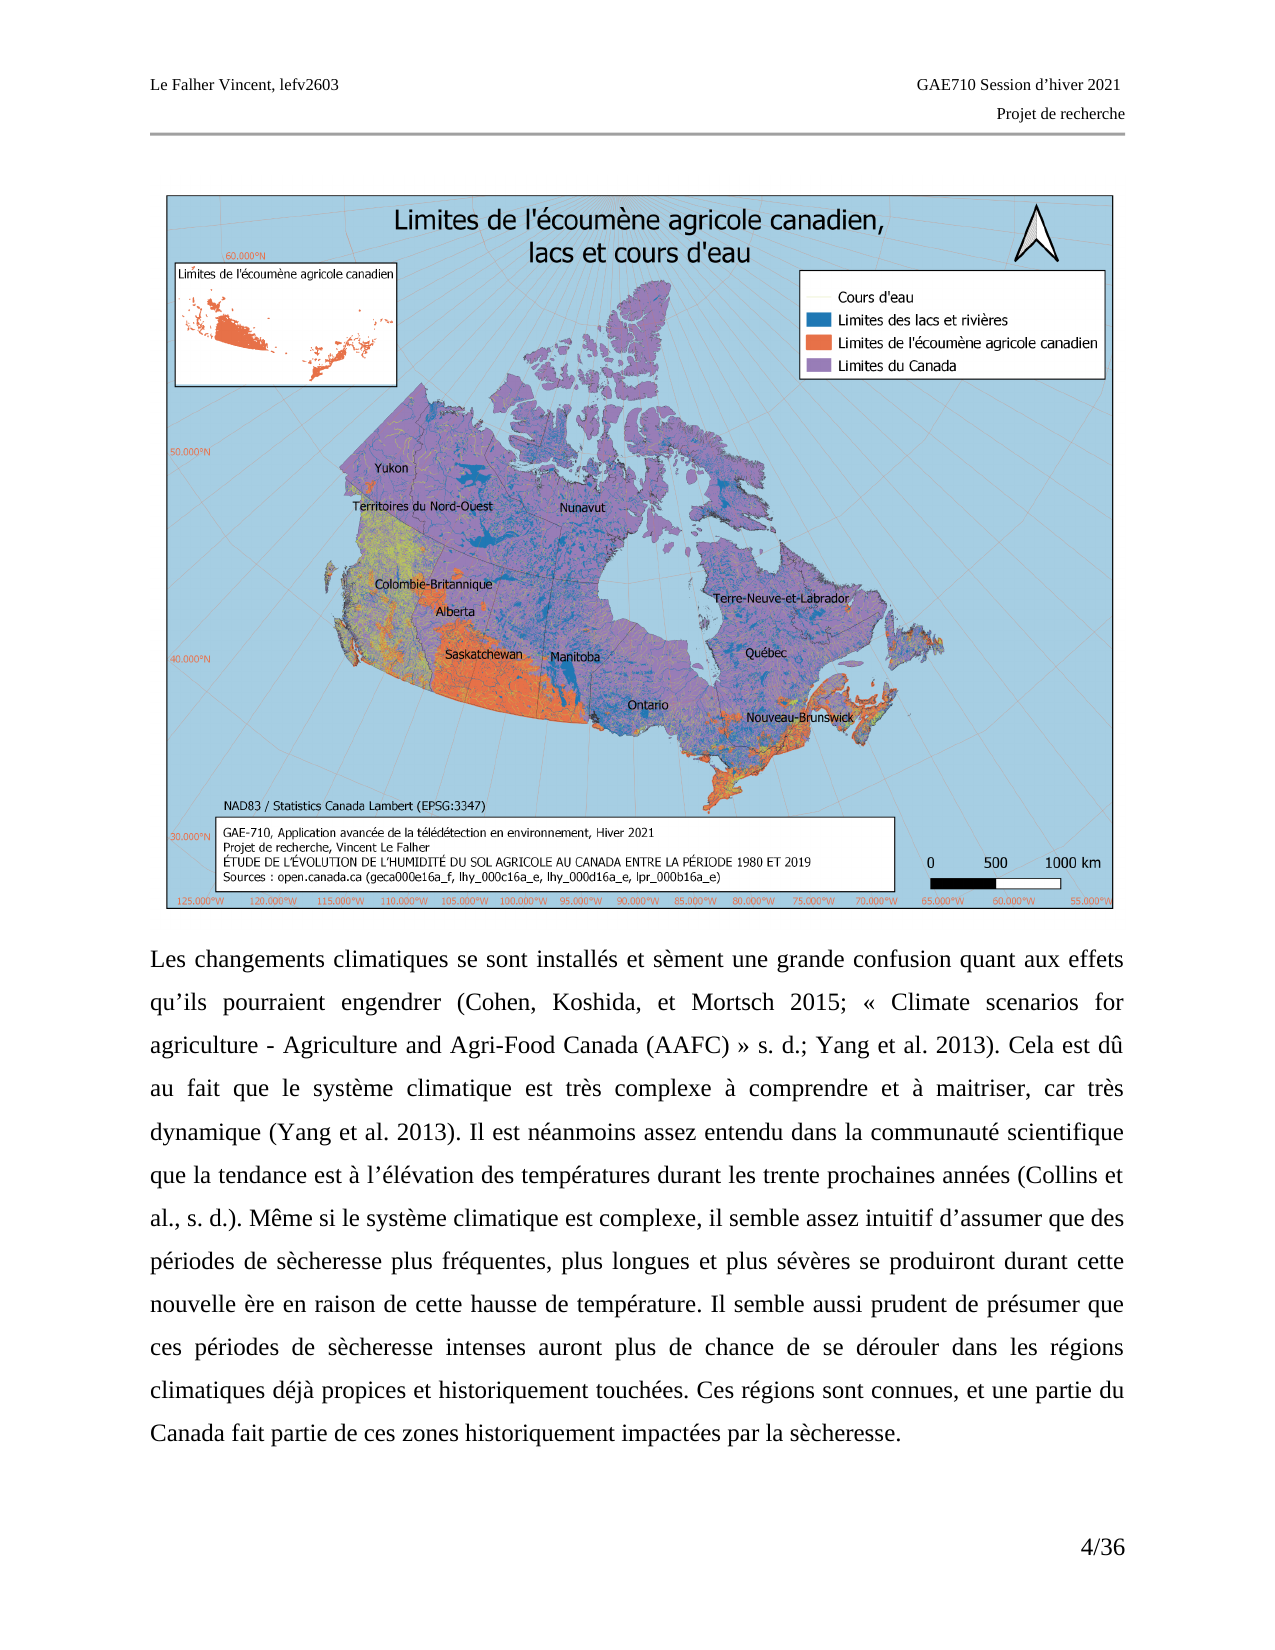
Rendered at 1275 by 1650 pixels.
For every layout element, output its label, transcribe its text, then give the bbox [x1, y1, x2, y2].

text Les changements climatiques se sont installés et sèment une grande confusion quant aux effets qu’ils pourraient engendrer (Cohen, Koshida, et Mortsch 2015; « Climate scenarios for agriculture - Agriculture and Agri-Food Canada (AAFC) » s. d.; Yang et al. 2013). Cela est dû au fait que le système climatique est très complexe à comprendre et à maitriser, car très dynamique (Yang et al. 2013). Il est néanmoins assez entendu dans la communauté scientifique que la tendance est à l’élévation des températures durant les trente prochaines années (Collins et al., s. d.). Même si le système climatique est complexe, il semble assez intuitif d’assumer que des périodes de sècheresse plus fréquentes, plus longues et plus sévères se produiront durant cette nouvelle ère en raison de cette hausse de température. Il semble aussi prudent de présumer que ces périodes de sècheresse intenses auront plus de chance de se dérouler dans les régions climatiques déjà propices et historiquement touchées. Ces régions sont connues, et une partie du Canada fait partie de ces zones historiquement impactées par la sècheresse. [150, 944, 1125, 1447]
picture [150, 175, 1125, 930]
